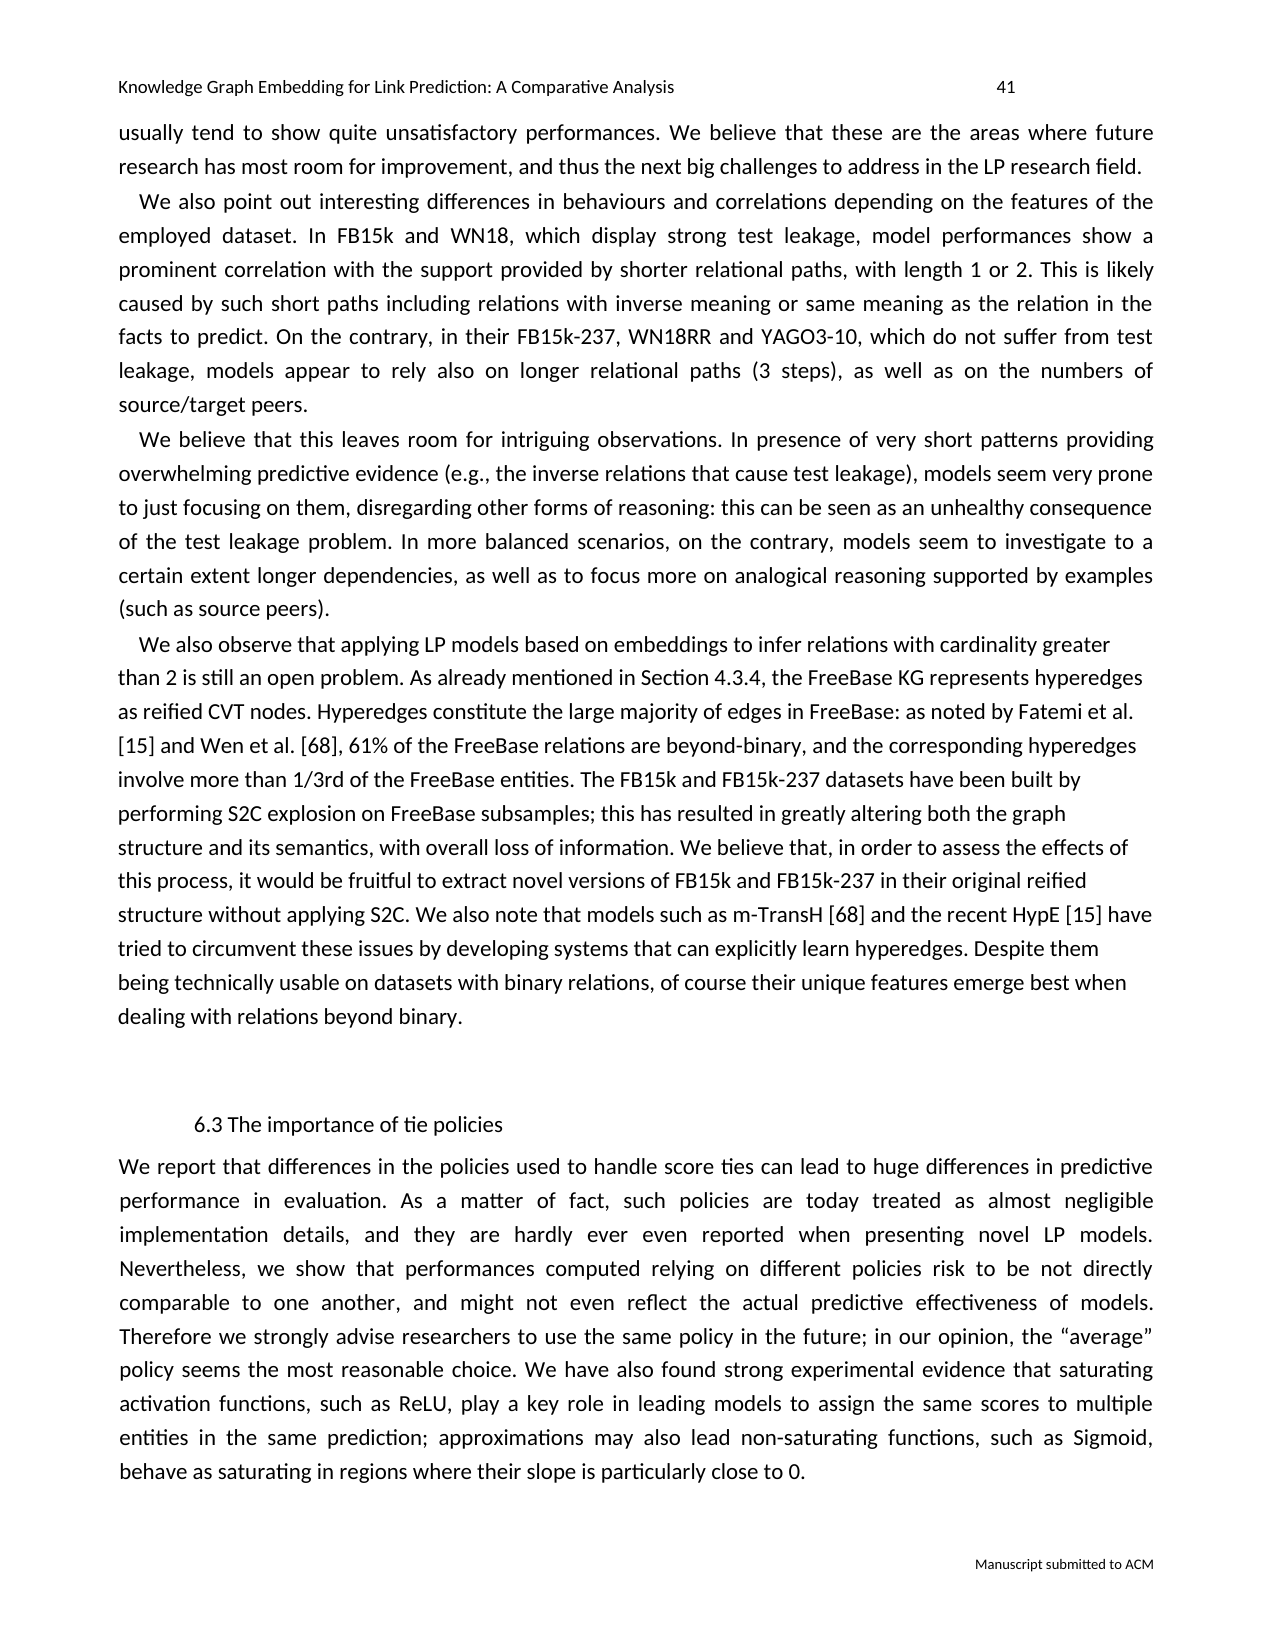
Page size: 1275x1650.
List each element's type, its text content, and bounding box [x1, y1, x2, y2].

text We report that differences in the policies used to handle score ties can lead to huge differences in predictive performance in evaluation. As a matter of fact, such policies are today treated as almost negligible implementation details, and they are hardly ever even reported when presenting novel LP models. Nevertheless, we show that performances computed relying on different policies risk to be not directly comparable to one another, and might not even reflect the actual predictive effectiveness of models. Therefore we strongly advise researchers to use the same policy in the future; in our opinion, the “average” policy seems the most reasonable choice. We have also found strong experimental evidence that saturating activation functions, such as ReLU, play a key role in leading models to assign the same scores to multiple entities in the same prediction; approximations may also lead non-saturating functions, such as Sigmoid, behave as saturating in regions where their slope is particularly close to 0. [118, 1152, 1156, 1485]
text We also observe that applying LP models based on embeddings to infer relations with cardinality greater than 2 is still an open problem. As already mentioned in Section 4.3.4, the FreeBase KG represents hyperedges as reified CVT nodes. Hyperedges constitute the large majority of edges in FreeBase: as noted by Fatemi et al. [15] and Wen et al. [68], 61% of the FreeBase relations are beyond-binary, and the corresponding hyperedges involve more than 1/3rd of the FreeBase entities. The FB15k and FB15k-237 datasets have been built by performing S2C explosion on FreeBase subsamples; this has resulted in greatly altering both the graph structure and its semantics, with overall loss of information. We believe that, in order to assess the effects of this process, it would be fruitful to extract novel versions of FB15k and FB15k-237 in their original reified structure without applying S2C. We also note that models such as m-TransH [68] and the recent HypE [15] have tried to circumvent these issues by developing systems that can explicitly learn hyperedges. Despite them being technically usable on datasets with binary relations, of course their unique features emerge best when dealing with relations beyond binary. [118, 630, 1157, 1030]
text 6.3 The importance of tie policies [118, 1110, 1157, 1138]
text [118, 118, 1156, 180]
text We also point out interesting differences in behaviours and correlations depending on the features of the employed dataset. In FB15k and WN18, which display strong test leakage, model performances show a prominent correlation with the support provided by shorter relational paths, with length 1 or 2. This is likely caused by such short paths including relations with inverse meaning or same meaning as the relation in the facts to predict. On the contrary, in their FB15k-237, WN18RR and YAGO3-10, which do not suffer from test leakage, models appear to rely also on longer relational paths (3 steps), as well as on the numbers of source/target peers. [118, 187, 1156, 418]
text We believe that this leaves room for intriguing observations. In presence of very short patterns providing overwhelming predictive evidence (e.g., the inverse relations that cause test leakage), models seem very prone to just focusing on them, disregarding other forms of reasoning: this can be seen as an unhealthy consequence of the test leakage problem. In more balanced scenarios, on the contrary, models seem to investigate to a certain extent longer dependencies, as well as to focus more on analogical reasoning supported by examples (such as source peers). [118, 425, 1156, 623]
